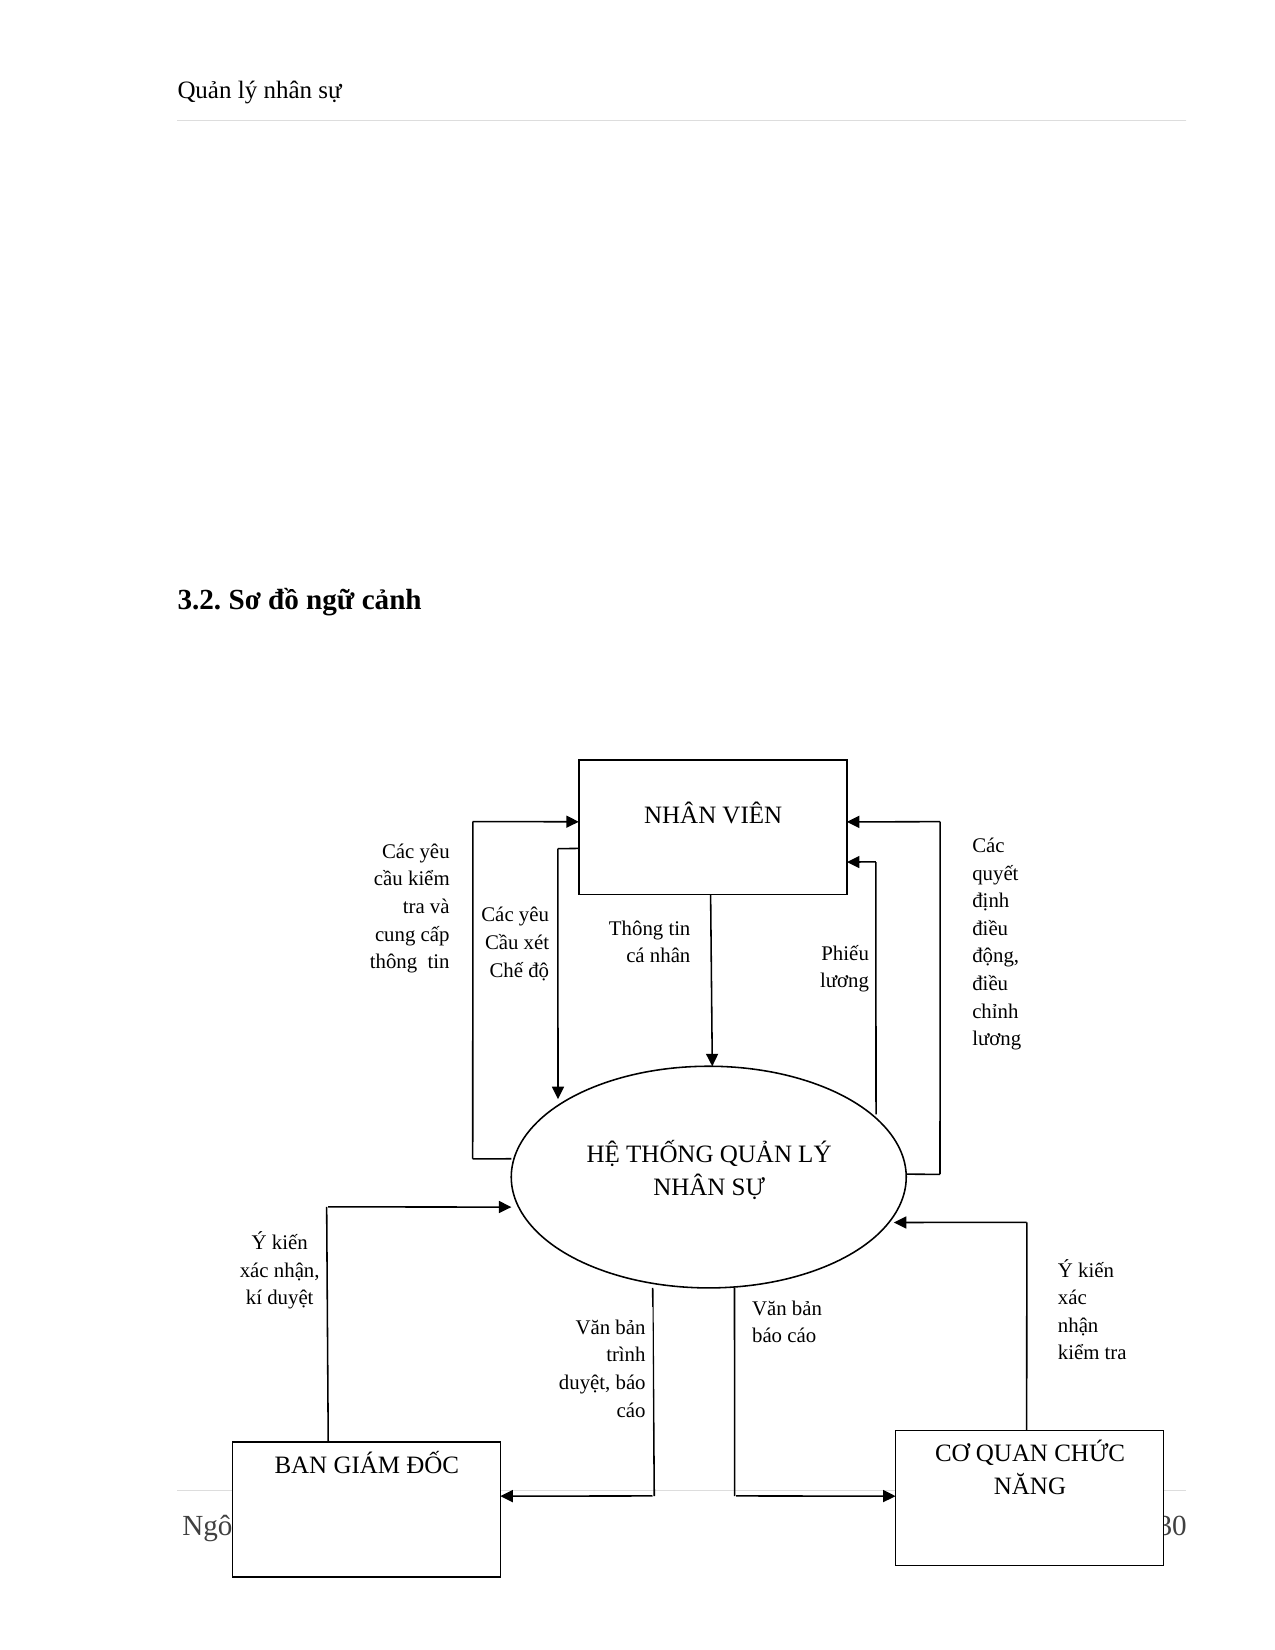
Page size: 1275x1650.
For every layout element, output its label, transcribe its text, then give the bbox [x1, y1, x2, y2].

subtitle 3.2. Sơ đồ ngữ cảnh [177, 582, 1186, 615]
